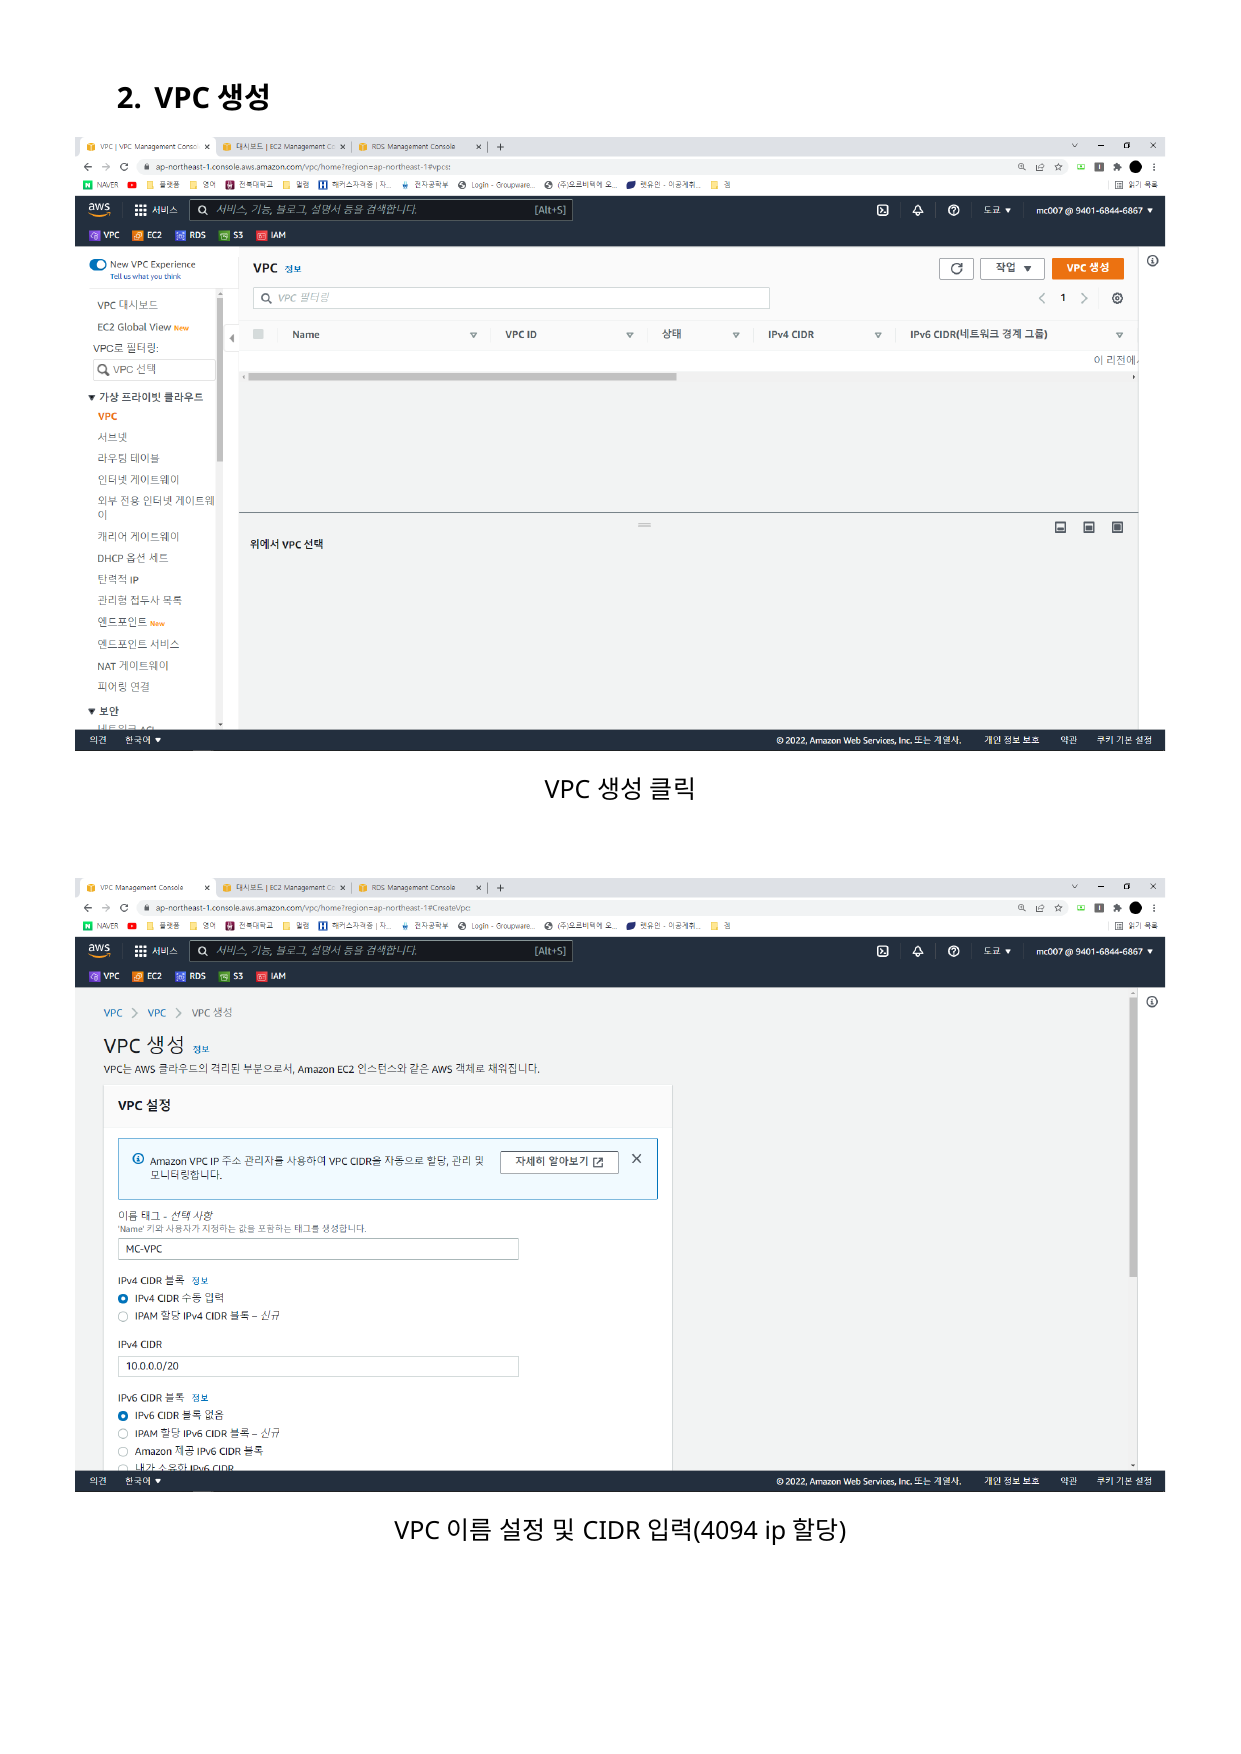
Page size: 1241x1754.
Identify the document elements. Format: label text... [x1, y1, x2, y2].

picture [75, 878, 1166, 1492]
text VPC 이름 설정 및 CIDR 입력(4094 ip 할당) [75, 1511, 1165, 1547]
subtitle VPC 생성 [117, 75, 1165, 117]
text VPC 생성 클릭 [75, 769, 1165, 806]
picture [75, 137, 1166, 751]
